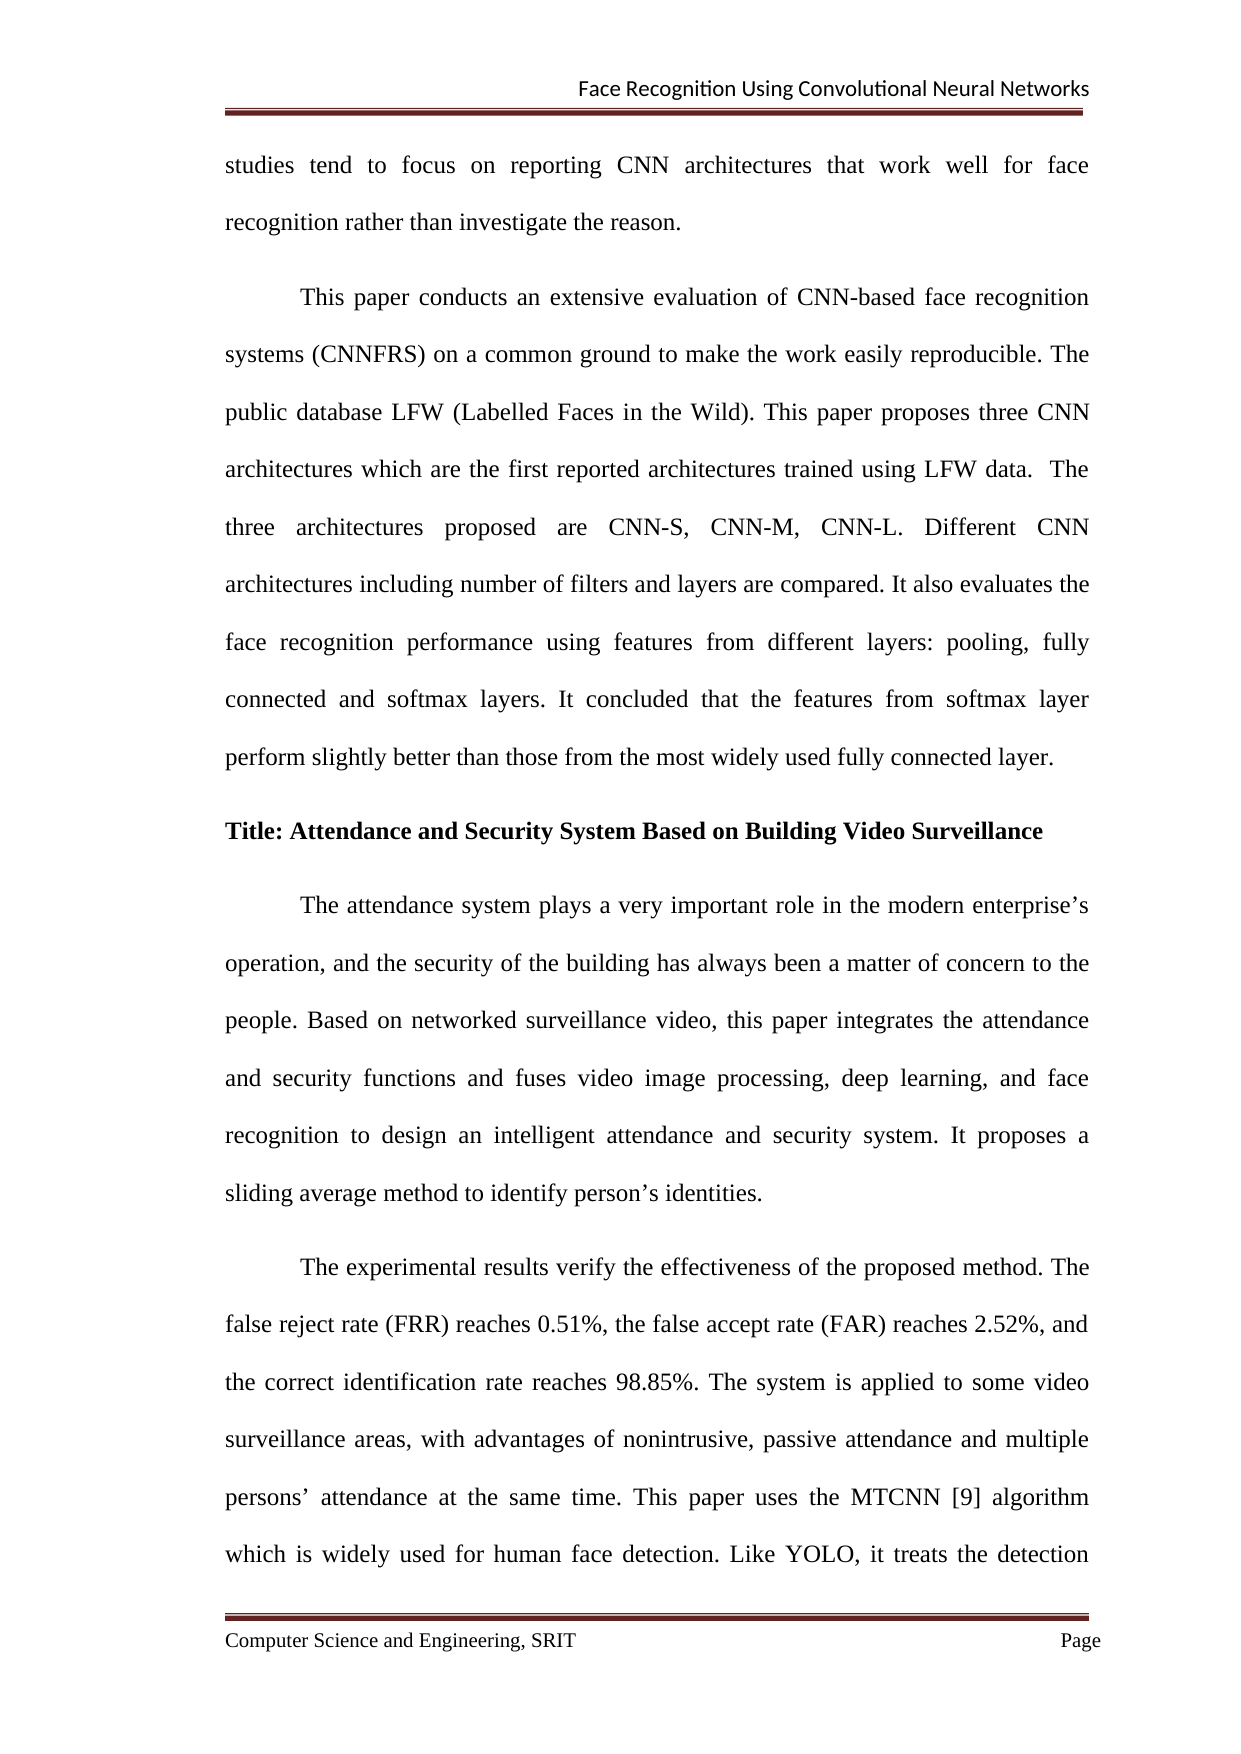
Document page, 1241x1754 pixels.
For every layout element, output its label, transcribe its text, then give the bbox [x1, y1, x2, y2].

text This paper conducts an extensive evaluation of CNN-based face recognition systems (CNNFRS) on a common ground to make the work easily reproducible. The public database LFW (Labelled Faces in the Wild). This paper proposes three CNN architectures which are the first reported architectures trained using LFW data. The three architectures proposed are CNN-S, CNN-M, CNN-L. Different CNN architectures including number of filters and layers are compared. It also evaluates the face recognition performance using features from different layers: pooling, fully connected and softmax layers. It concluded that the features from softmax layer perform slightly better than those from the most widely used fully connected layer. [225, 282, 1090, 771]
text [225, 1252, 1090, 1568]
text The attendance system plays a very important role in the modern enterprise’s operation, and the security of the building has always been a matter of concern to the people. Based on networked surveillance video, this paper integrates the attendance and security functions and fuses video image processing, deep learning, and face recognition to design an intelligent attendance and security system. It proposes a sliding average method to identify person’s identities. [225, 890, 1090, 1207]
text Title: Attendance and Security System Based on Building Video Surveillance [225, 816, 1090, 845]
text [225, 150, 1090, 236]
